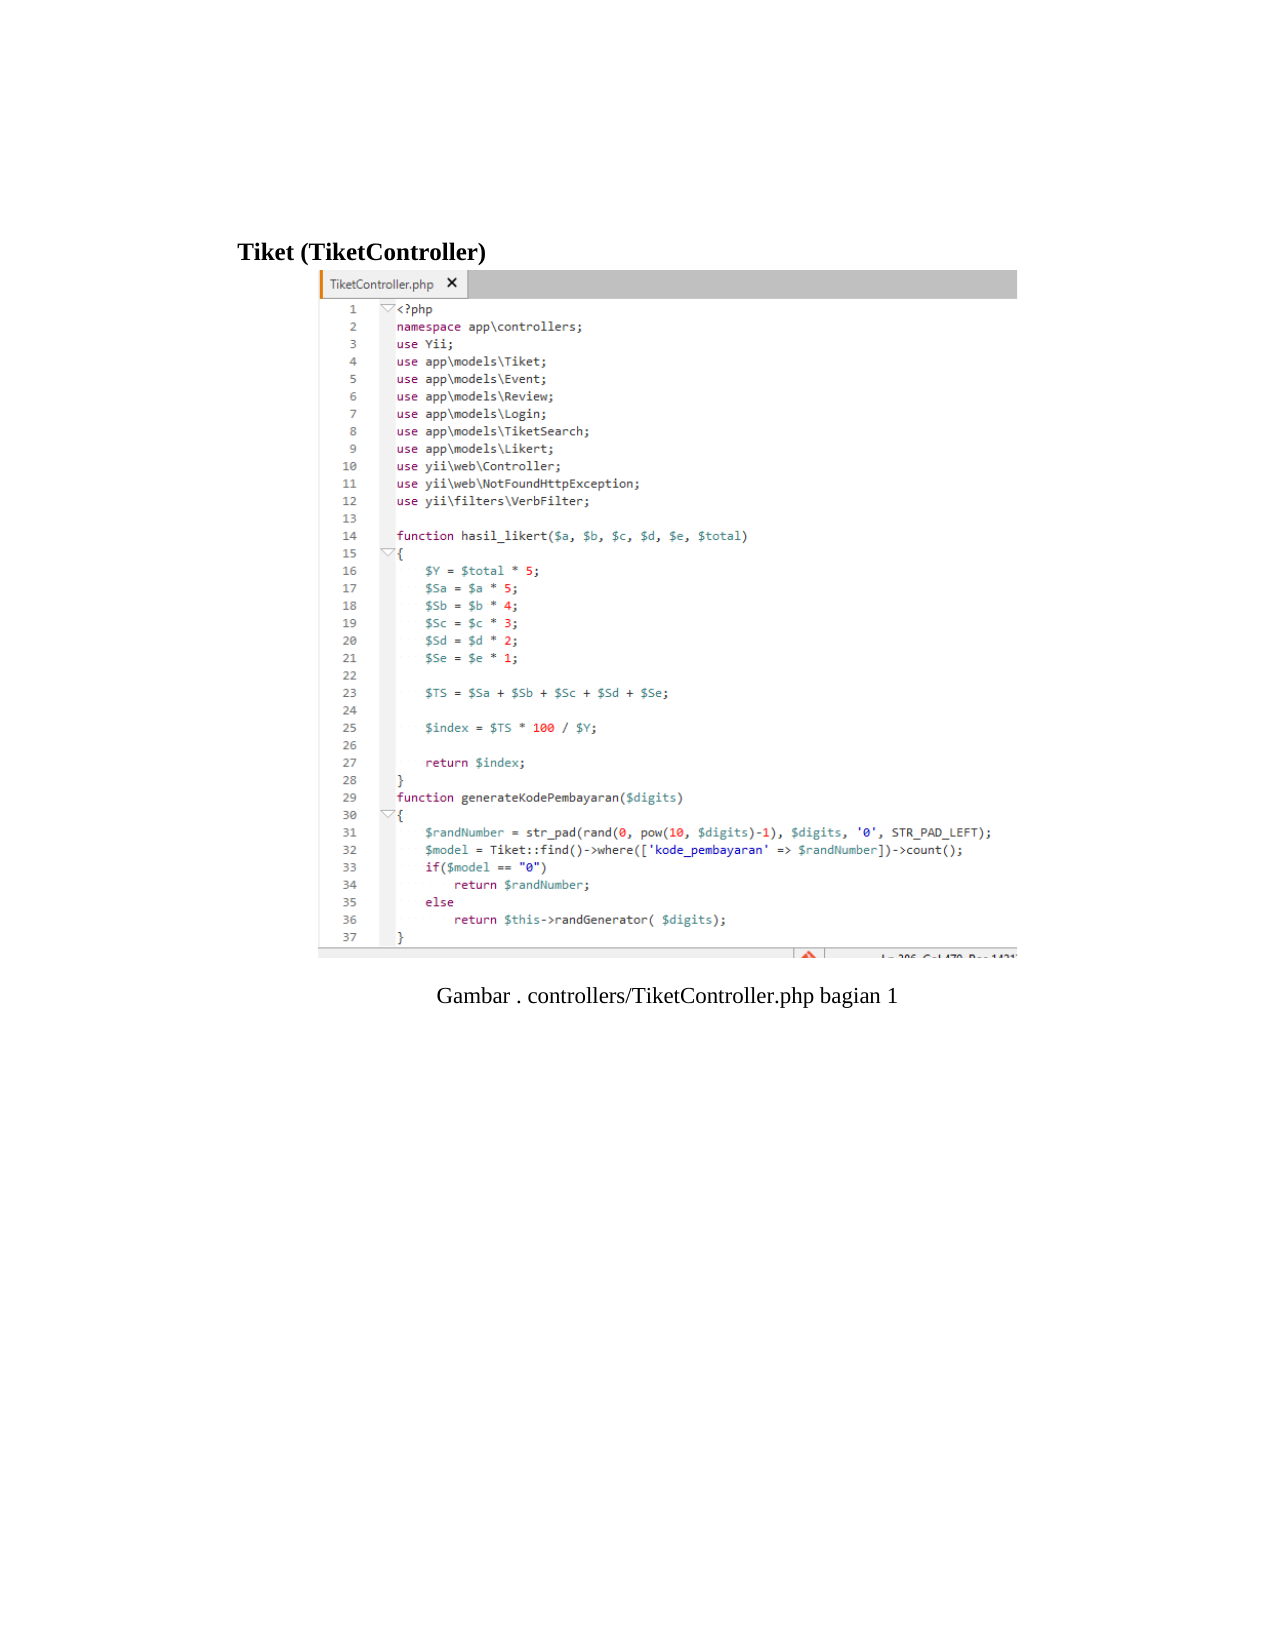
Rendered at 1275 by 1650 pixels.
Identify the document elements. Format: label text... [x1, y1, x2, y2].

subtitle Tiket (TiketController) [237, 237, 1098, 266]
picture [318, 270, 1018, 958]
text Gambar . controllers/TiketController.php bagian 1 [237, 982, 1098, 1009]
